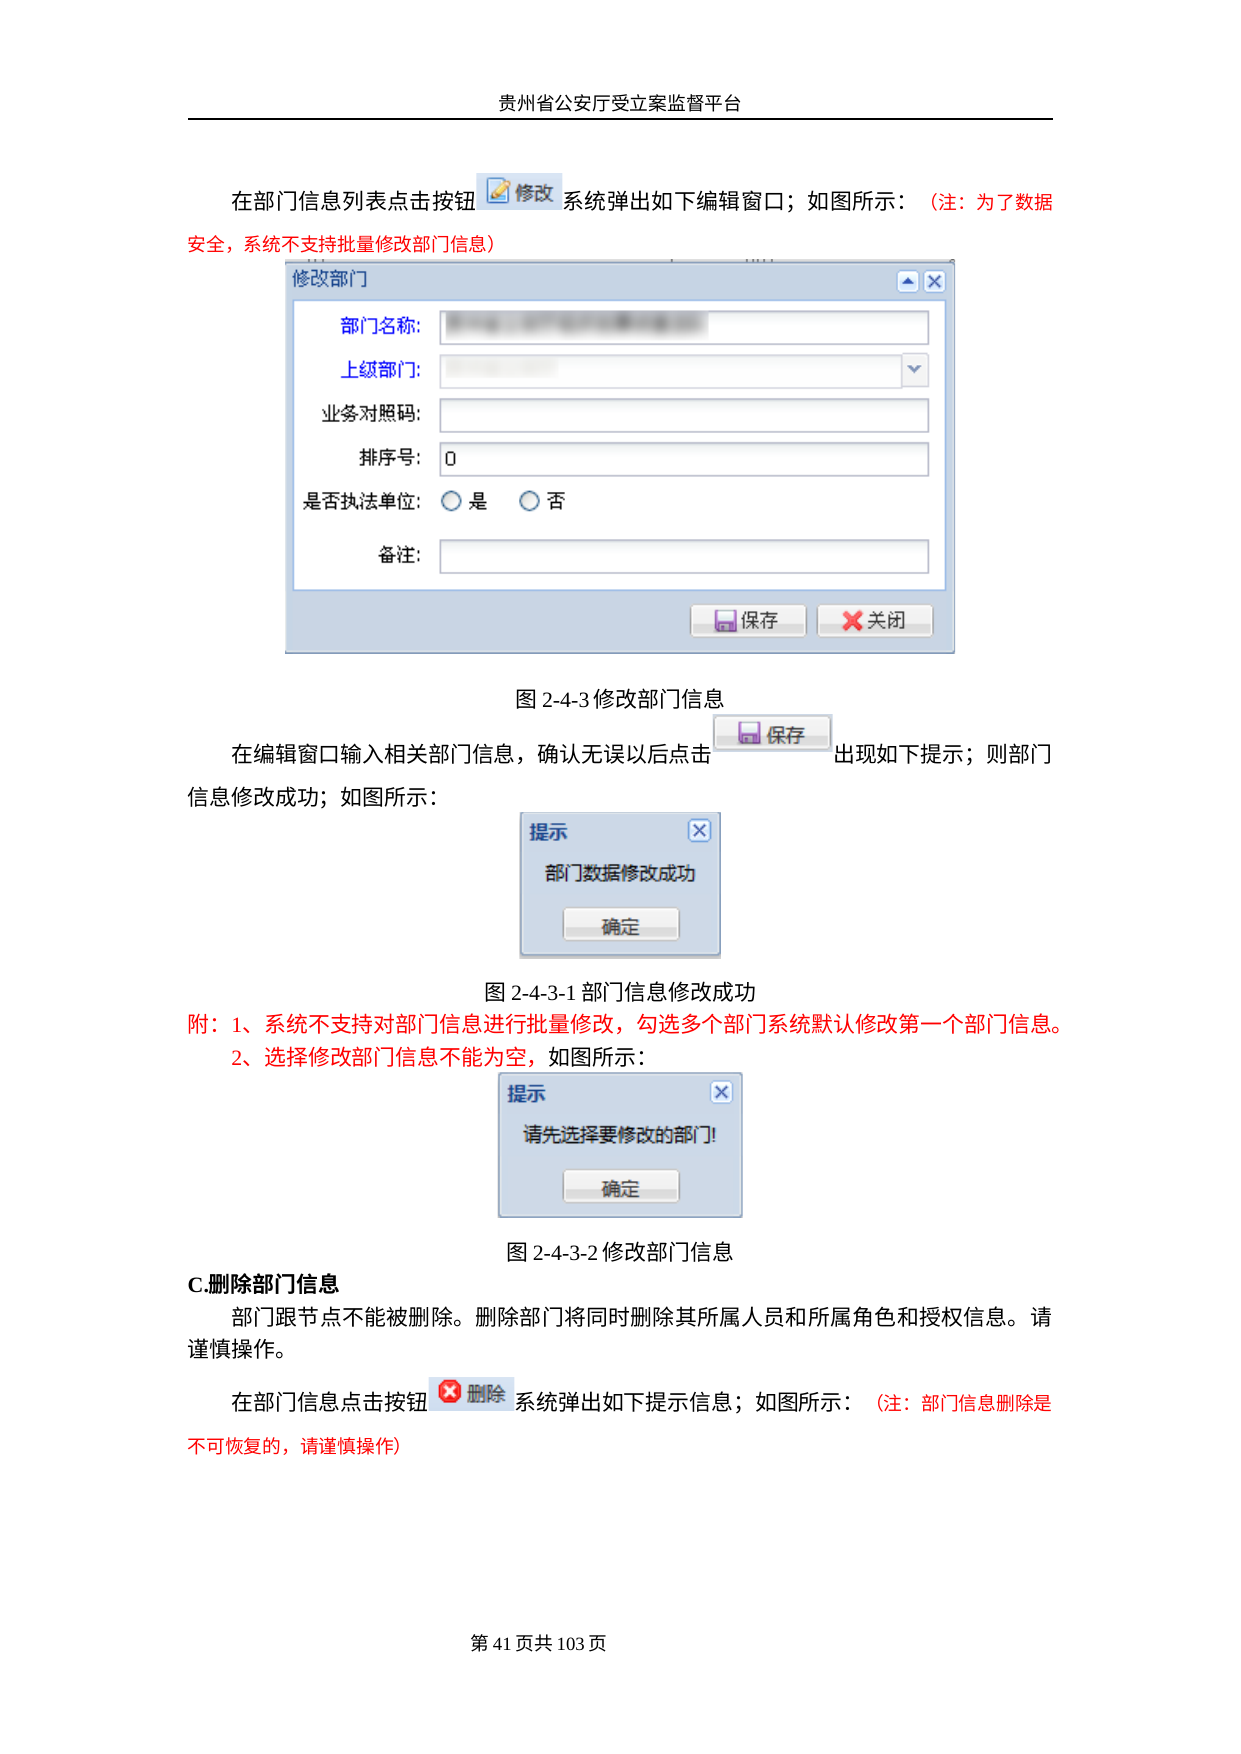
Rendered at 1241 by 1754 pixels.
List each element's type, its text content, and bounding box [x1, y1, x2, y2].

text 图2-4-3-2修改部门信息 [187, 1234, 1053, 1267]
text C.删除部门信息 [187, 1267, 1053, 1299]
picture [712, 714, 833, 752]
picture [285, 259, 956, 654]
text 在编辑窗口输入相关部门信息，确认无误以后点击出现如下提示；则部门信息修改成功；如图所示： [187, 714, 1053, 812]
text 在部门信息点击按钮系统弹出如下提示信息；如图所示：（注：部门信息删除是不可恢复的，请谨慎操作） [187, 1364, 1053, 1462]
picture [476, 173, 563, 210]
picture [519, 812, 721, 959]
text 在部门信息列表点击按钮系统弹出如下编辑窗口；如图所示：（注：为了数据安全，系统不支持批量修改部门信息） [187, 162, 1053, 259]
picture [497, 1072, 743, 1218]
picture [428, 1377, 515, 1411]
text 2、选择修改部门信息不能为空，如图所示： [187, 1039, 1053, 1072]
text 附：1、系统不支持对部门信息进行批量修改，勾选多个部门系统默认修改第一个部门信息。 [187, 1007, 1053, 1039]
text 部门跟节点不能被删除。删除部门将同时删除其所属人员和所属角色和授权信息。请谨慎操作。 [187, 1299, 1053, 1364]
text 图2-4-3修改部门信息 [187, 682, 1053, 714]
text 图2-4-3-1部门信息修改成功 [187, 974, 1053, 1007]
